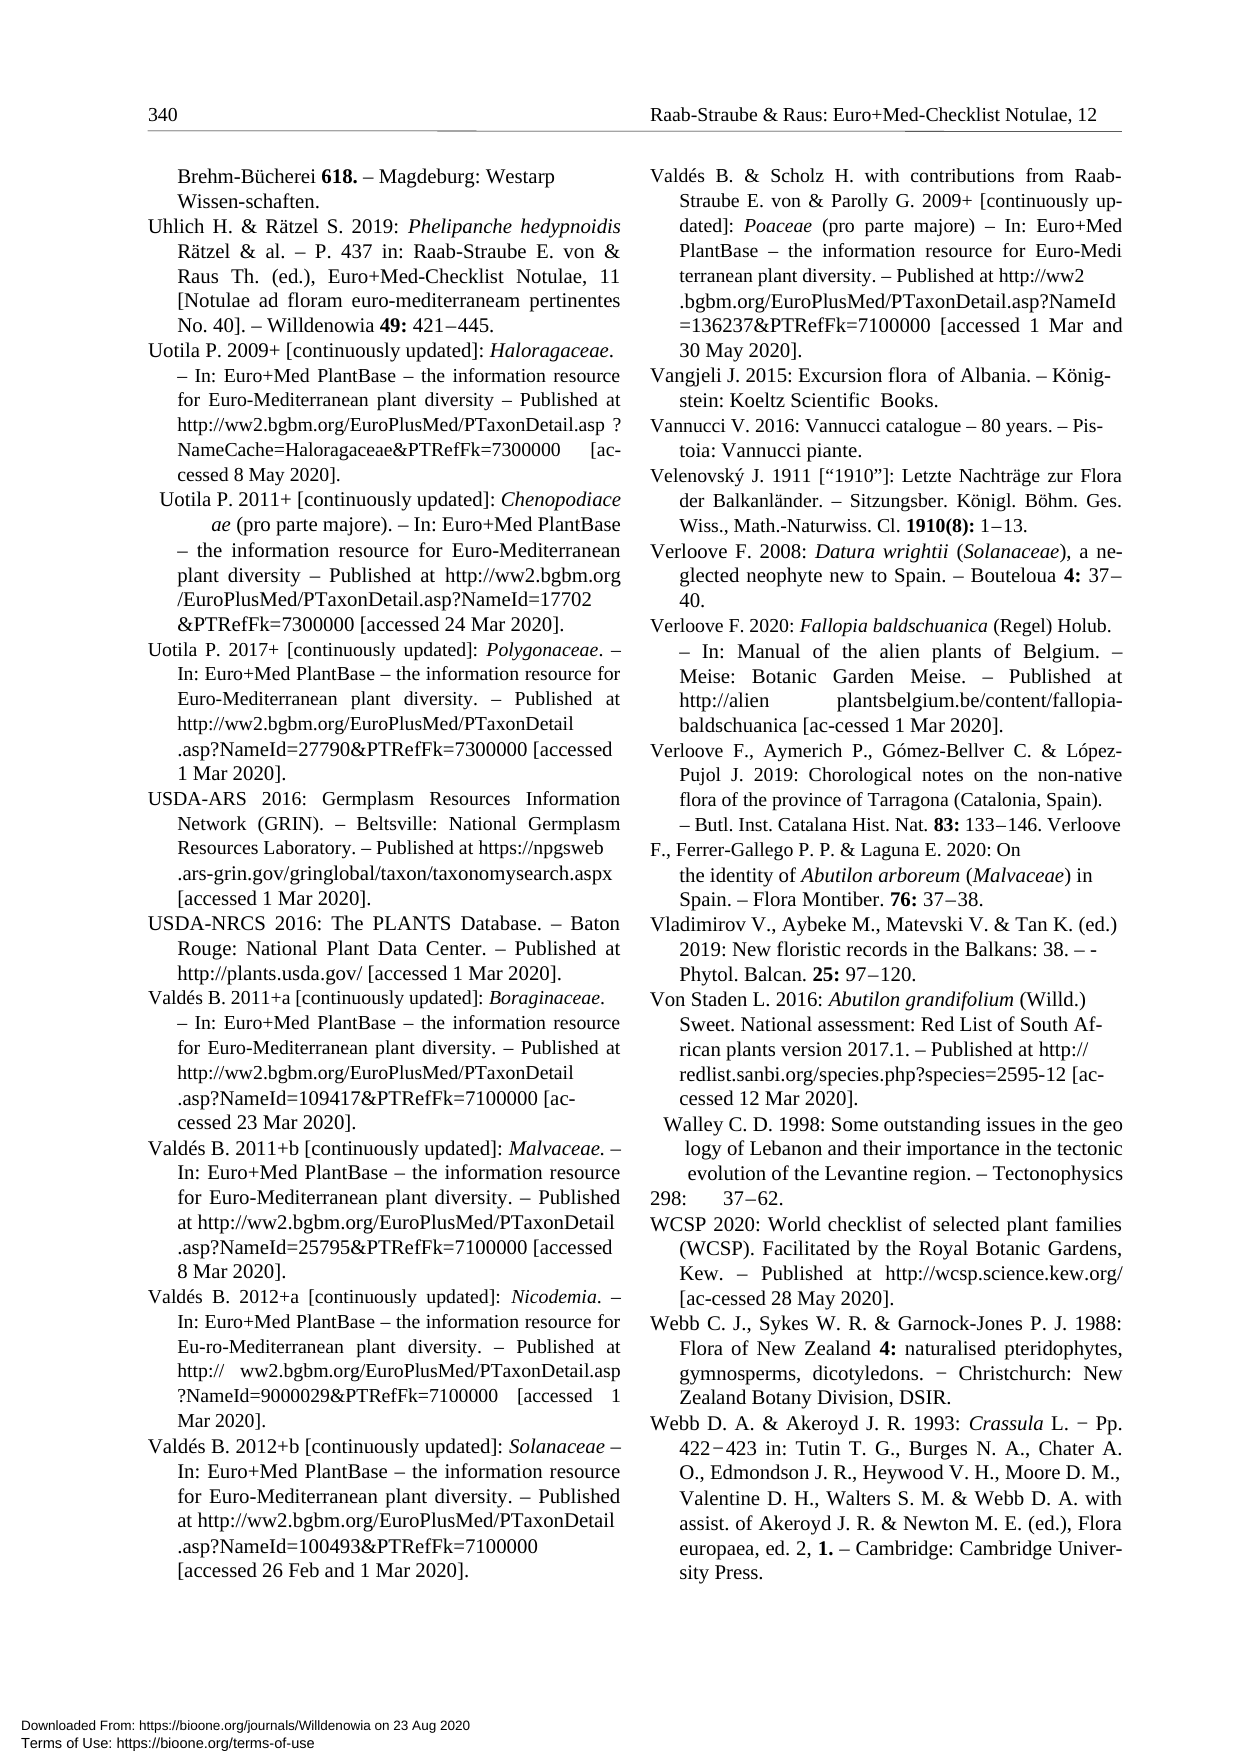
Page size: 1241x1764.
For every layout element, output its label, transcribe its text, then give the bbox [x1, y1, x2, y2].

text stein: Koeltz Scientific Books. [679, 388, 1123, 412]
text Valentine­ D. H., Walters S. M. & Webb D. A. with assist. of Akeroyd J. R. & Newton M. E. (ed.), Flora europaea, ed. 2, 1. – Cambridge: Cambridge Univer-sity Press. [679, 1486, 1123, 1584]
text the identity of Abutilon arboreum (Malvaceae) in Spain. – Flora Montiber. 76: 37 – 38. [679, 863, 1123, 911]
text Valdés B. 2011+b [continuously updated]: Malvaceae. – In: Euro+Med PlantBase – the information resource for Euro-Mediterranean plant diversity. – Published at http://ww2.bgbm.org/EuroPlusMed/PTaxonDetail [148, 1136, 621, 1234]
text USDA-ARS 2016: Germplasm Resources Information Network (GRIN). – Beltsville: National Germplasm Resources Laboratory. – Published at https://npgsweb [148, 787, 621, 859]
list 37 – 62. [650, 1186, 1123, 1210]
text Uotila P. 2011+ [continuously updated]: Chenopodiace­ [21, 488, 621, 511]
text Vannucci V. 2016: Vannucci catalogue – 80 years. – Pis- [650, 414, 1123, 437]
text Valdés B. 2012+a [continuously updated]: Nicodemia. – In: Euro+Med PlantBase – the information resource for Eu-ro-Mediterranean plant diversity. – Published at http:// ww2.bgbm.org/EuroPlusMed/PTaxonDetail.asp ?NameId=9000029&PTRefFk=7100000 [accessed 1 Mar 2020]. [148, 1285, 621, 1432]
text 340 Raab-Straube & Raus: Euro+Med-Checklist Notulae, 12 [148, 103, 1123, 125]
text Verloove F. 2020: Fallopia baldschuanica (Regel) Holub. [650, 614, 1123, 637]
text Terms of Use: https://bioone.org/terms-of-use [21, 1735, 1123, 1752]
text Walley C. D. 1998: Some outstanding issues in the geo­ logy of Lebanon and their importance in the tectonic evolution of the Levantine region. – Tectonophysics [650, 1111, 1123, 1185]
text Verloove F., Aymerich P., Gómez-Bellver C. & López-Pujol J. 2019: Chorological notes on the non-native flora of the province of Tarragona (Catalonia, Spain). [650, 738, 1123, 811]
text .asp?NameId=27790&PTRefFk=7300000 [accessed 1 Mar 2020]. [177, 737, 621, 785]
text Webb C. J., Sykes W. R. & Garnock-Jones P. J. 1988: Flora of New Zealand 4: naturalised pteridophytes, gymnosperms, dicotyledons. − Christchurch: New Zealand Botany Division, DSIR. [650, 1311, 1123, 1409]
text .bgbm.org/EuroPlusMed/PTaxonDetail.asp?NameId =136237&PTRefFk=7100000 [accessed 1 Mar and 30 May 2020]. [679, 289, 1123, 362]
text Vladimirov V., Aybeke M., Matevski V. & Tan K. (ed.) 2019: New floristic records in the Balkans: 38. – ­Phytol. Balcan. 25: 97 – 120. [650, 912, 1123, 986]
text Von Staden L. 2016: Abutilon grandifolium (Willd.) Sweet. National assessment: Red List of South Af-rican plants version 2017.1. – Published at http:// redlist.sanbi.org/species.php?species=2595-12 [ac-cessed 12 Mar 2020]. [649, 987, 1123, 1110]
text – Butl. Inst. Catalana Hist. Nat. 83: 133 – 146. Verloove F., Ferrer-Gallego P. P. & Laguna E. 2020: On [650, 812, 1123, 860]
text USDA-NRCS 2016: The PLANTS Database. – Baton Rouge: National Plant Data Center. – Published at http://plants.usda.gov/ [accessed 1 Mar 2020]. [148, 911, 621, 984]
text Valdés B. 2012+b [continuously updated]: Solanaceae – In: Euro+Med PlantBase – the information resource for Euro-Mediterranean plant diversity. – Published at http://ww2.bgbm.org/EuroPlusMed/PTaxonDetail [148, 1434, 621, 1532]
text WCSP 2020: World checklist of selected plant families (WCSP). Facilitated by the Royal Botanic Gardens, Kew. – Published at http://wcsp.science.kew.org/ [ac-cessed 28 May 2020]. [650, 1212, 1123, 1310]
text Webb D. A. & Akeroyd J. R. 1993: Crassula L. − Pp. 422 − 423 in: Tutin T. G., Burges N. A., Chater A. O., Edmondson J. R., Heywood V. H., Moore D. M., [650, 1411, 1123, 1484]
text – In: Euro+Med PlantBase – the information resource for Euro-Mediterranean plant diversity – Published at http://ww2.bgbm.org/EuroPlusMed/PTaxonDetail.asp ?NameCache=Haloragaceae&PTRefFk=7300000 [ac-cessed 8 May 2020]. [177, 364, 621, 486]
text Valdés B. & Scholz H. with contributions from Raab-Straube E. von & Parolly G. 2009+ [continuously up-dated]: Poaceae (pro parte majore) – In: Euro+Med PlantBase – the information resource for Euro-Medi­ terranean plant diversity. – Published at http://ww2 [650, 164, 1123, 286]
text Valdés B. 2011+a [continuously updated]: Boraginaceae. [148, 986, 621, 1009]
text Vangjeli J. 2015: Excursion flora of Albania. – König- [650, 363, 1123, 387]
text Brehm-Bücherei 618. – Magdeburg: Westarp Wissen-schaften. [177, 164, 621, 213]
text .asp?NameId=25795&PTRefFk=7100000 [accessed 8 Mar 2020]. [177, 1235, 621, 1283]
text Downloaded From: https://bioone.org/journals/Willdenowia on 23 Aug 2020 [21, 1717, 1123, 1733]
text Uhlich H. & Rätzel S. 2019: Phelipanche hedypnoidis Rätzel & al. – P. 437 in: Raab-Straube E. von & Raus Th. (ed.), Euro+Med-Checklist Notulae, 11 [Notulae ad floram euro-mediterraneam pertinentes No. 40]. – Willdenowia 49: 421 – 445. [148, 214, 621, 337]
text Uotila P. 2009+ [continuously updated]: Haloragaceae. [148, 338, 621, 362]
text – the information resource for Euro-Mediterranean plant diversity – Published at http://ww2.bgbm.org /EuroPlusMed/PTaxonDetail.asp?NameId=17702 &PTRefFk=7300000 [accessed 24 Mar 2020]. [177, 538, 621, 636]
text – In: Manual of the alien plants of Belgium. – Meise: Botanic Garden Meise. – Published at http://alien plantsbelgium.be/content/fallopia-baldschuanica [ac-cessed 1 Mar 2020]. [679, 639, 1123, 737]
text ae (pro parte majore). – In: Euro+Med PlantBase [21, 512, 621, 536]
text .asp?NameId=109417&PTRefFk=7100000 [ac-cessed 23 Mar 2020]. [177, 1086, 621, 1134]
text .asp?NameId=100493&PTRefFk=7100000 [accessed 26 Feb and 1 Mar 2020]. [177, 1534, 621, 1582]
text Uotila P. 2017+ [continuously updated]: Polygonaceae. – In: Euro+Med PlantBase – the information resource for Euro-Mediterranean plant diversity. – Published at http://ww2.bgbm.org/EuroPlusMed/PTaxonDetail [148, 637, 621, 735]
text toia: Vannucci piante. [679, 438, 1123, 462]
text .ars-grin.gov/gringlobal/taxon/taxonomysearch.aspx [accessed 1 Mar 2020]. [177, 861, 619, 909]
text Velenovský J. 1911 [“1910”]: Letzte Nachträge zur Flora der Balkanländer. – Sitzungsber. Königl. Böhm. Ges. Wiss., Math.-Naturwiss. Cl. 1910(8): 1 – 13. [650, 464, 1123, 536]
text Verloove F. 2008: Datura wrightii (Solanaceae), a ne-glected neophyte new to Spain. – Bouteloua 4: 37 – 40. [650, 539, 1123, 612]
text – In: Euro+Med PlantBase – the information resource for Euro-Mediterranean plant diversity. – Published at http://ww2.bgbm.org/EuroPlusMed/PTaxonDetail [177, 1011, 621, 1084]
